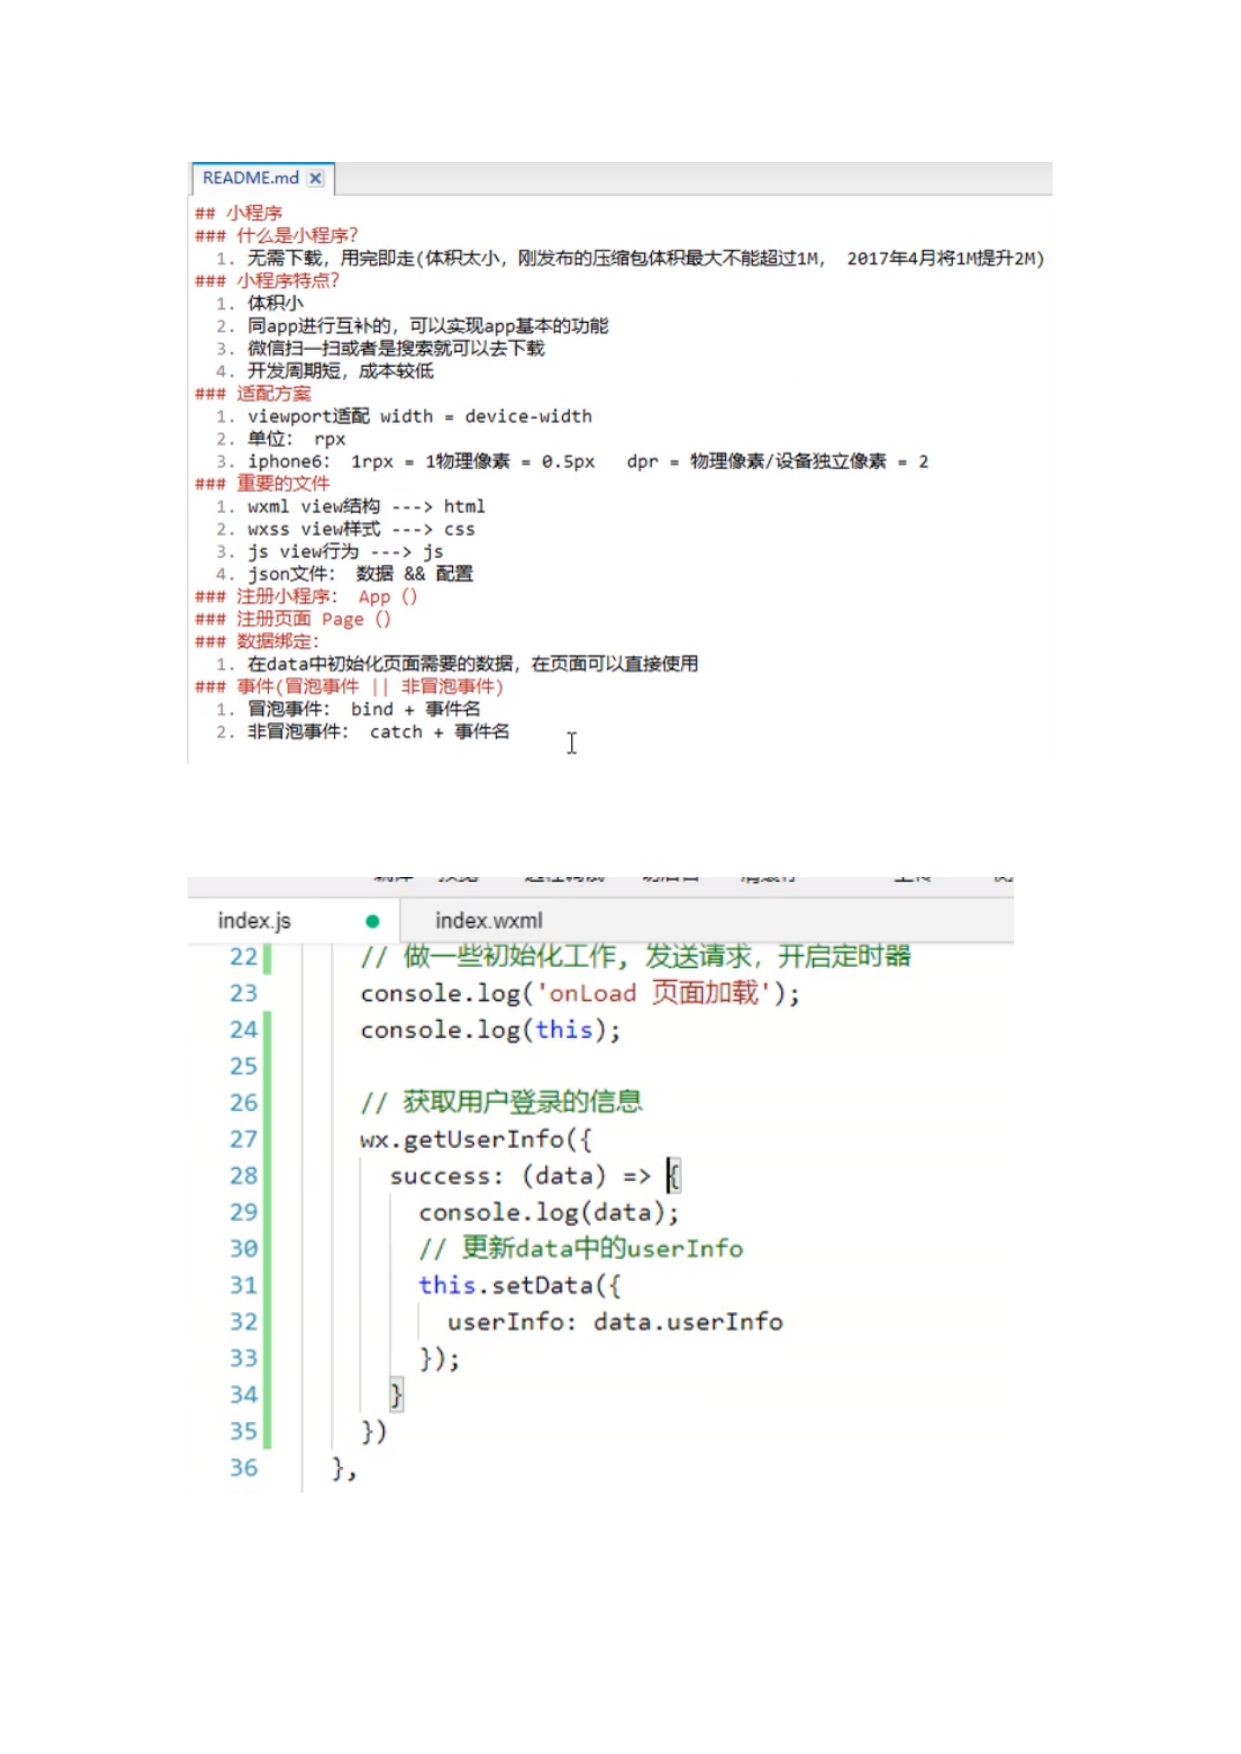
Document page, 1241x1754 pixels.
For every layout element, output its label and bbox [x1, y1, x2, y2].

picture [187, 877, 1015, 1493]
picture [187, 162, 1053, 764]
